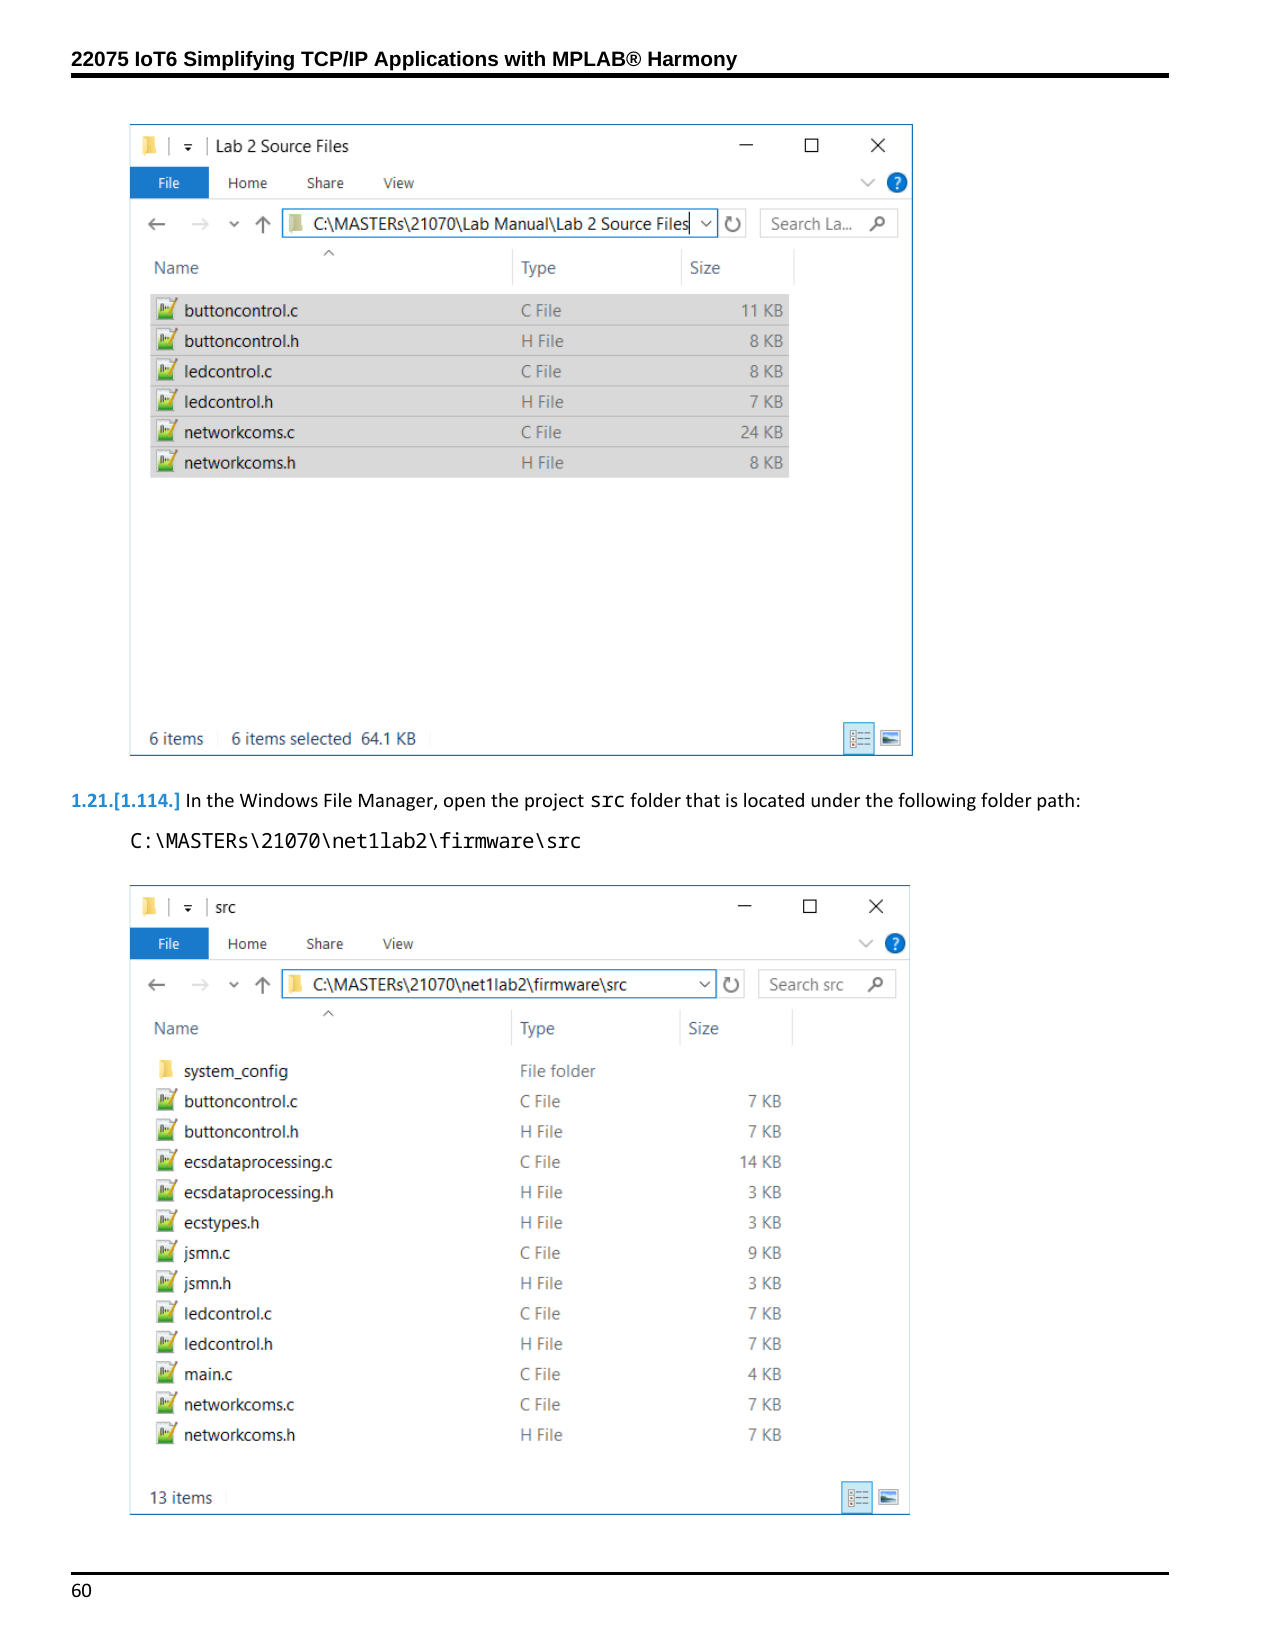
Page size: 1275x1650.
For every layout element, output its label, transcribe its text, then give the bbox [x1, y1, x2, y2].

table_header [130, 868, 1169, 1541]
picture [129, 885, 910, 1515]
list C:\MASTERs\21070\net1lab2\firmware\src [130, 826, 1169, 855]
list In the Windows File Manager, open the project src folder that is located under the following folder path: [71, 785, 1169, 813]
picture [129, 124, 913, 756]
table_header [130, 106, 1169, 782]
